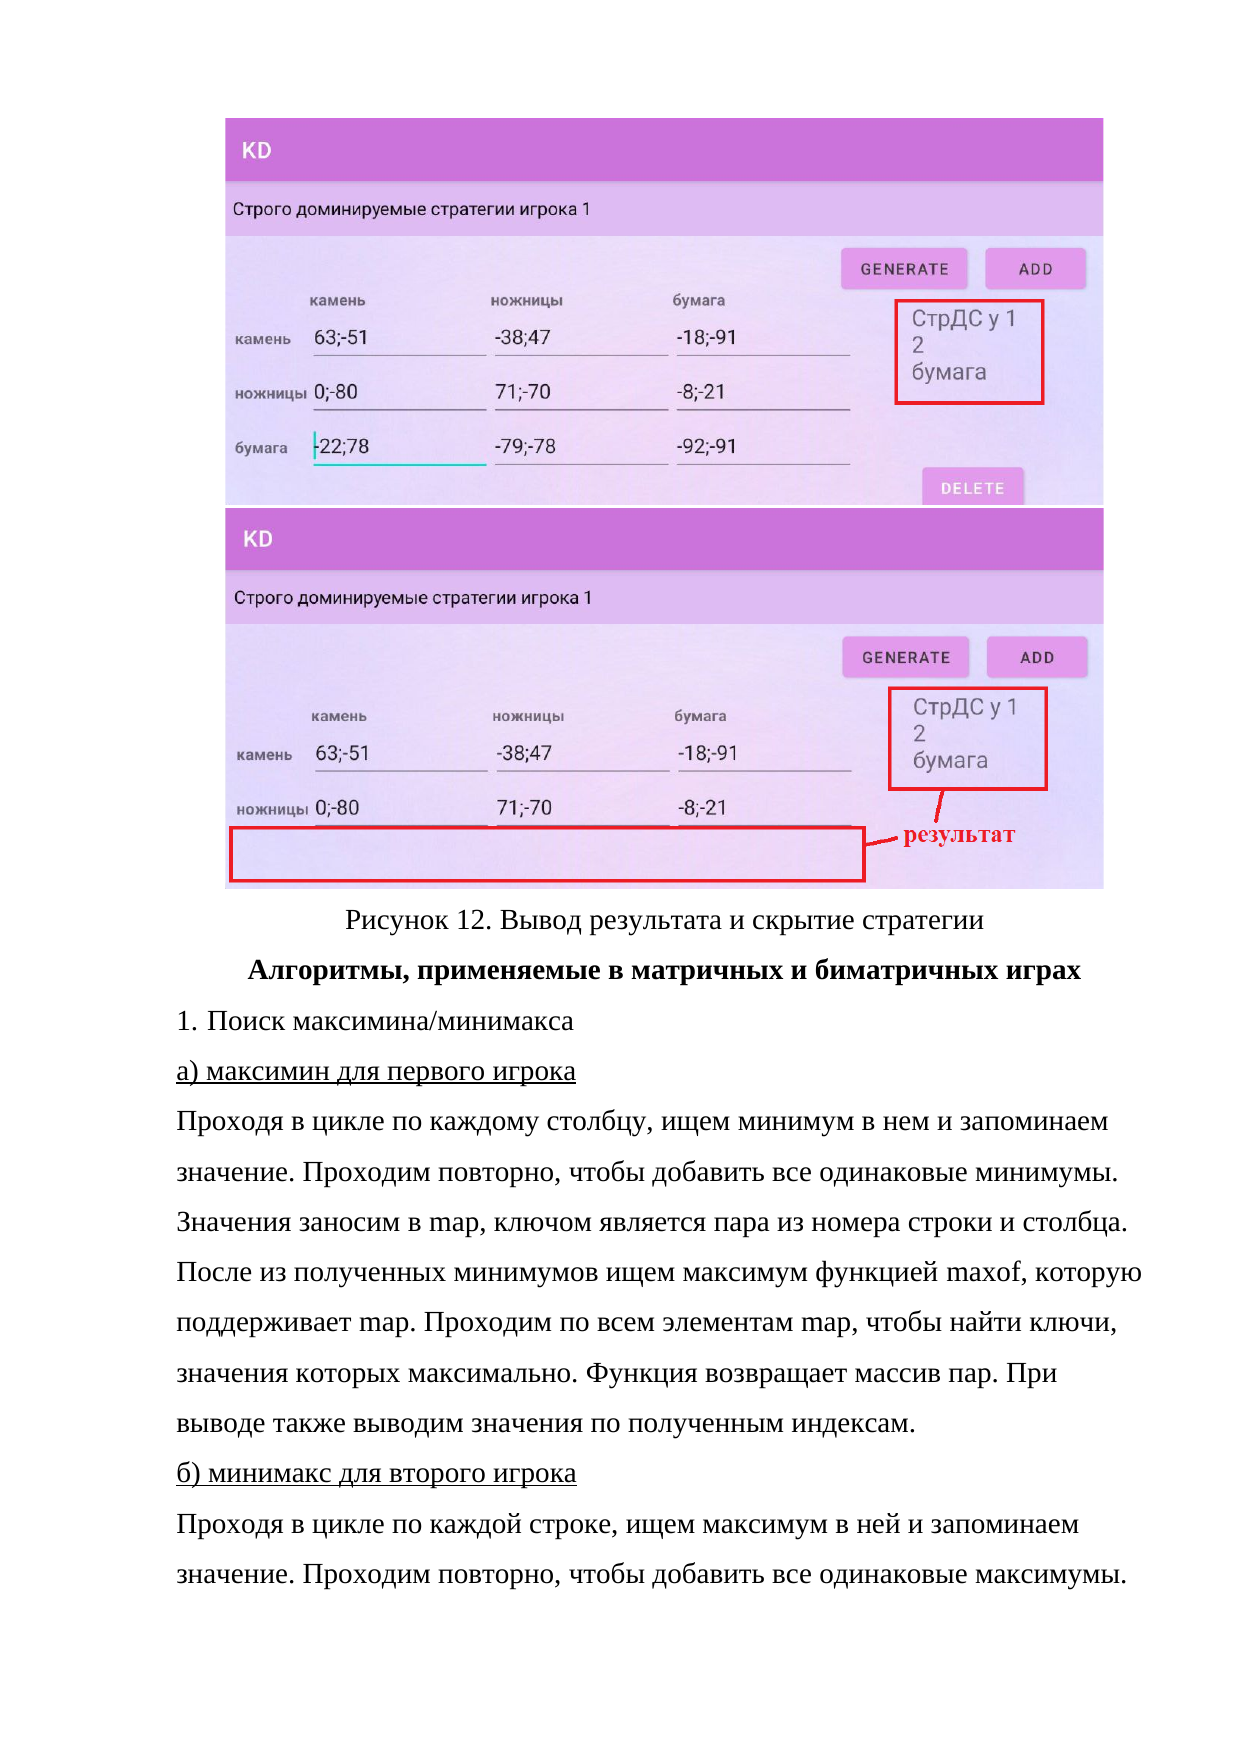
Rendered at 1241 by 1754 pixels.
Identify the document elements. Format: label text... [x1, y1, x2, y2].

subtitle Алгоритмы, применяемые в матричных и биматричных играх [177, 952, 1152, 986]
text Рисунок 12. Вывод результата и скрытие стратегии [177, 902, 1152, 936]
picture [225, 118, 1104, 889]
list Поиск максимина/минимакса [176, 1003, 1152, 1036]
text а) максимин для первого игрока [176, 1053, 1152, 1087]
text Проходя в цикле по каждому столбцу, ищем минимум в нем и запоминаем значение. Проходим повторно, чтобы добавить все одинаковые минимумы. Значения заносим в map, ключом является пара из номера строки и столбца. После из полученных минимумов ищем максимум функцией maxof, которую поддерживает map. Проходим по всем элементам map, чтобы найти ключи, значения которых максимально. Функция возвращает массив пар. При выводе также выводим значения по полученным индексам. [176, 1103, 1152, 1439]
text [176, 1506, 1152, 1590]
text б) минимакс для второго игрока [176, 1456, 1152, 1489]
